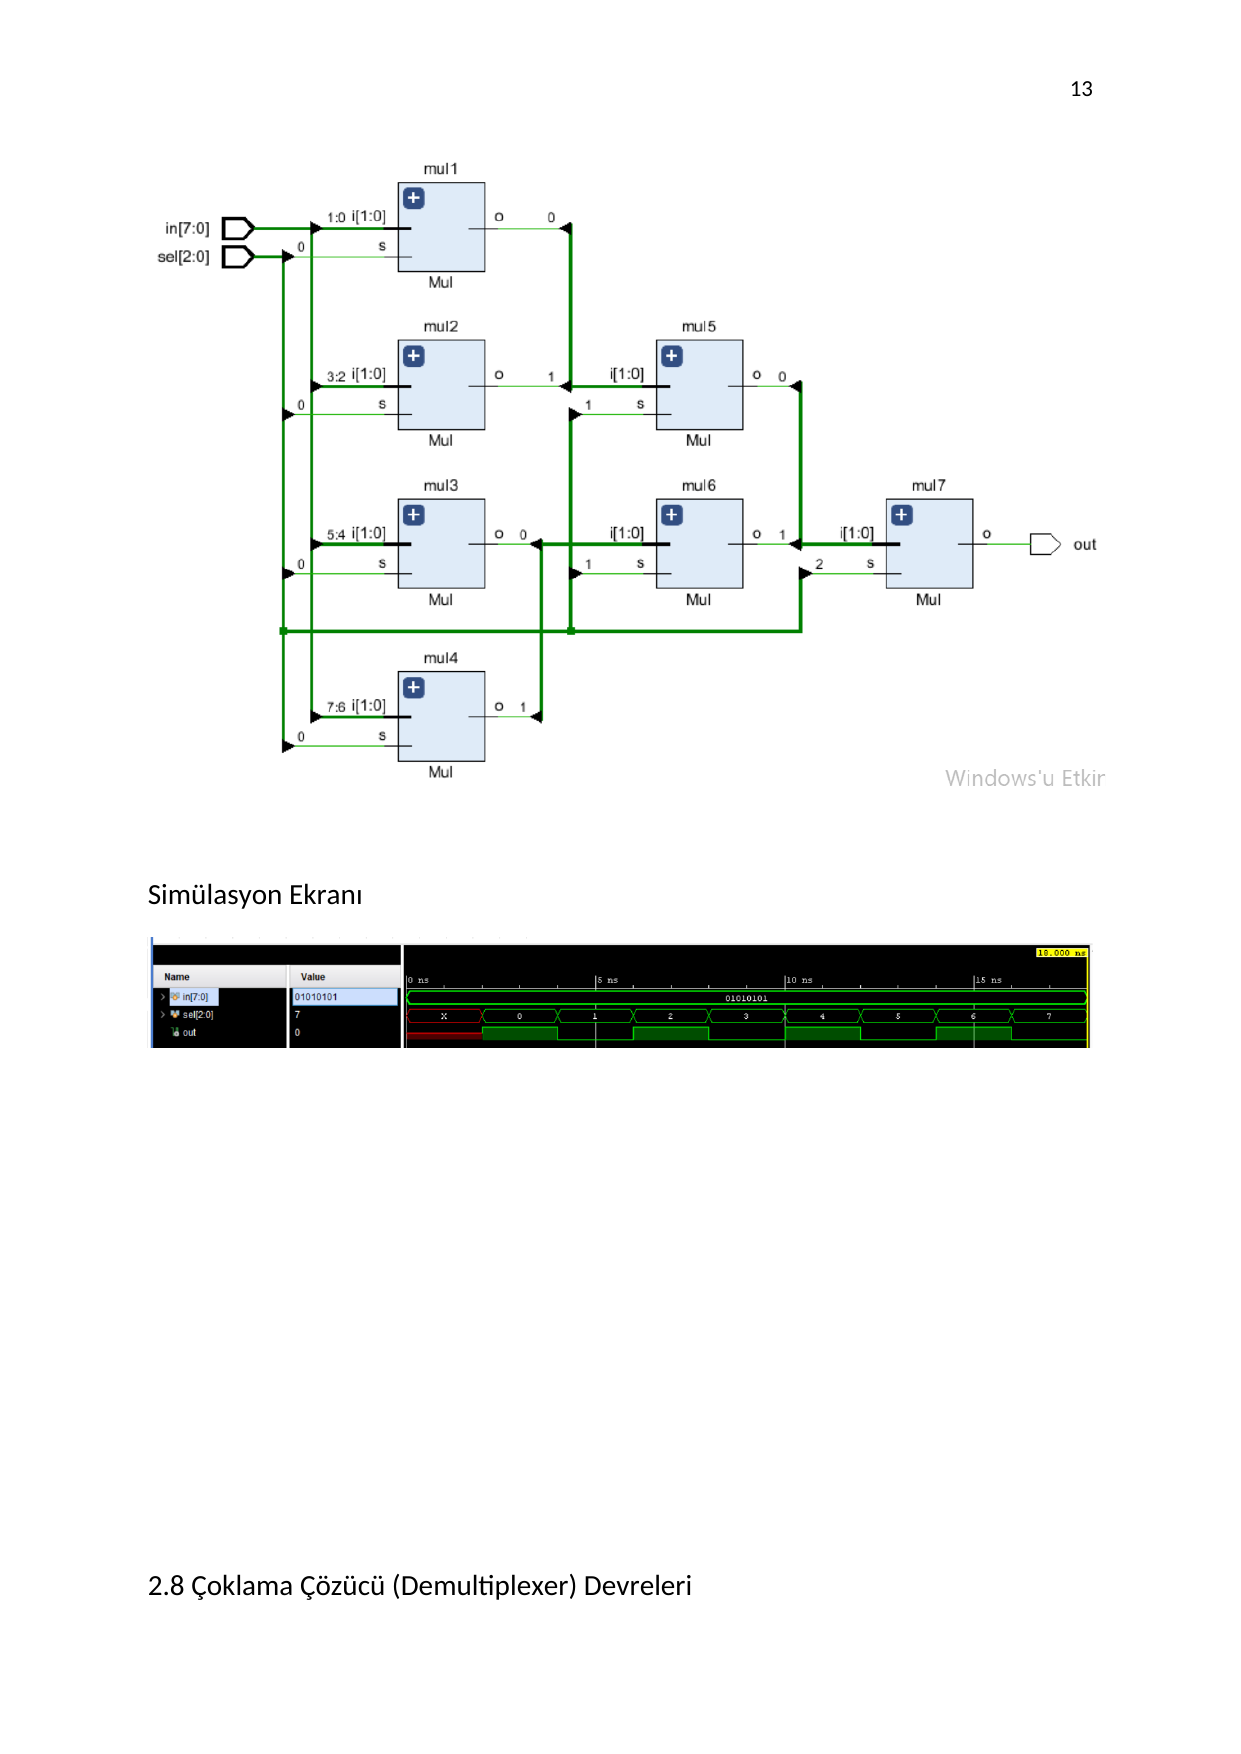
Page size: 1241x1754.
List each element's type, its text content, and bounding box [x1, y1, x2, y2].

text 2.8 Çoklama Çözücü (Demultiplexer) Devreleri [148, 1567, 1093, 1602]
picture [147, 937, 1093, 1048]
picture [147, 147, 1105, 790]
text Simülasyon Ekranı [148, 876, 1093, 912]
